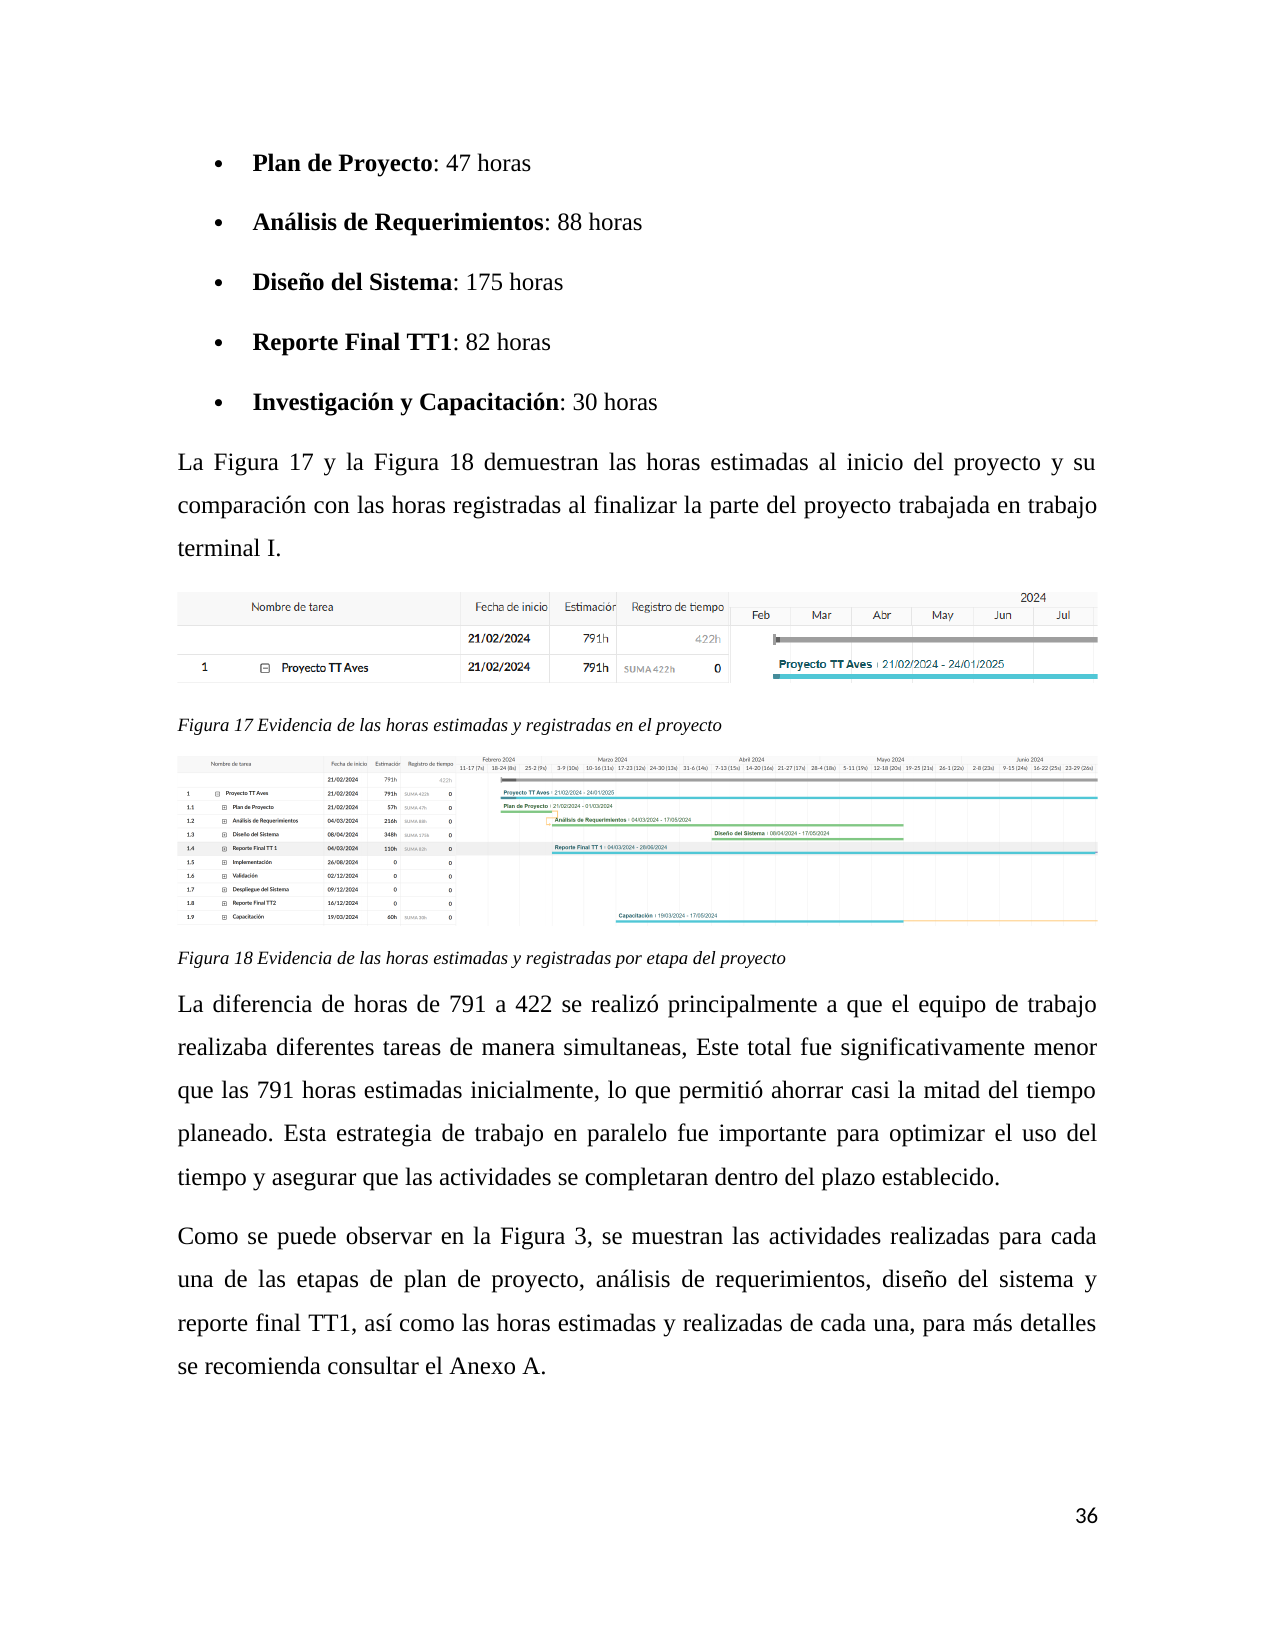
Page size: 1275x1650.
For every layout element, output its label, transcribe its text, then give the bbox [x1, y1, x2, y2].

list Plan de Proyecto: 47 horas [215, 148, 1098, 176]
text Como se puede observar en la Figura 3, se muestran las actividades realizadas para cada una de las etapas de plan de proyecto, análisis de requerimientos, diseño del sistema y reporte final TT1, así como las horas estimadas y realizadas de cada una, para más detalles se recomienda consultar el Anexo A. [177, 1221, 1098, 1379]
list Investigación y Capacitación: 30 horas [215, 387, 1098, 416]
text La diferencia de horas de 791 a 422 se realizó principalmente a que el equipo de trabajo realizaba diferentes tareas de manera simultaneas, Este total fue significativamente menor que las 791 horas estimadas inicialmente, lo que permitió ahorrar casi la mitad del tiempo planeado. Esta estrategia de trabajo en paralelo fue importante para optimizar el uso del tiempo y asegurar que las actividades se completaran dentro del plazo establecido. [177, 989, 1098, 1190]
text Figura 17 Evidencia de las horas estimadas y registradas en el proyecto [177, 714, 1098, 735]
picture [177, 592, 1098, 683]
text La Figura 17 y la Figura 18 demuestran las horas estimadas al inicio del proyecto y su comparación con las horas registradas al finalizar la parte del proyecto trabajada en trabajo terminal I. [177, 447, 1098, 562]
list Diseño del Sistema: 175 horas [215, 267, 1098, 296]
list Reporte Final TT1: 82 horas [215, 327, 1098, 356]
picture [177, 756, 1098, 926]
text Figura 18 Evidencia de las horas estimadas y registradas por etapa del proyecto [177, 947, 1098, 968]
list Análisis de Requerimientos: 88 horas [215, 207, 1098, 236]
